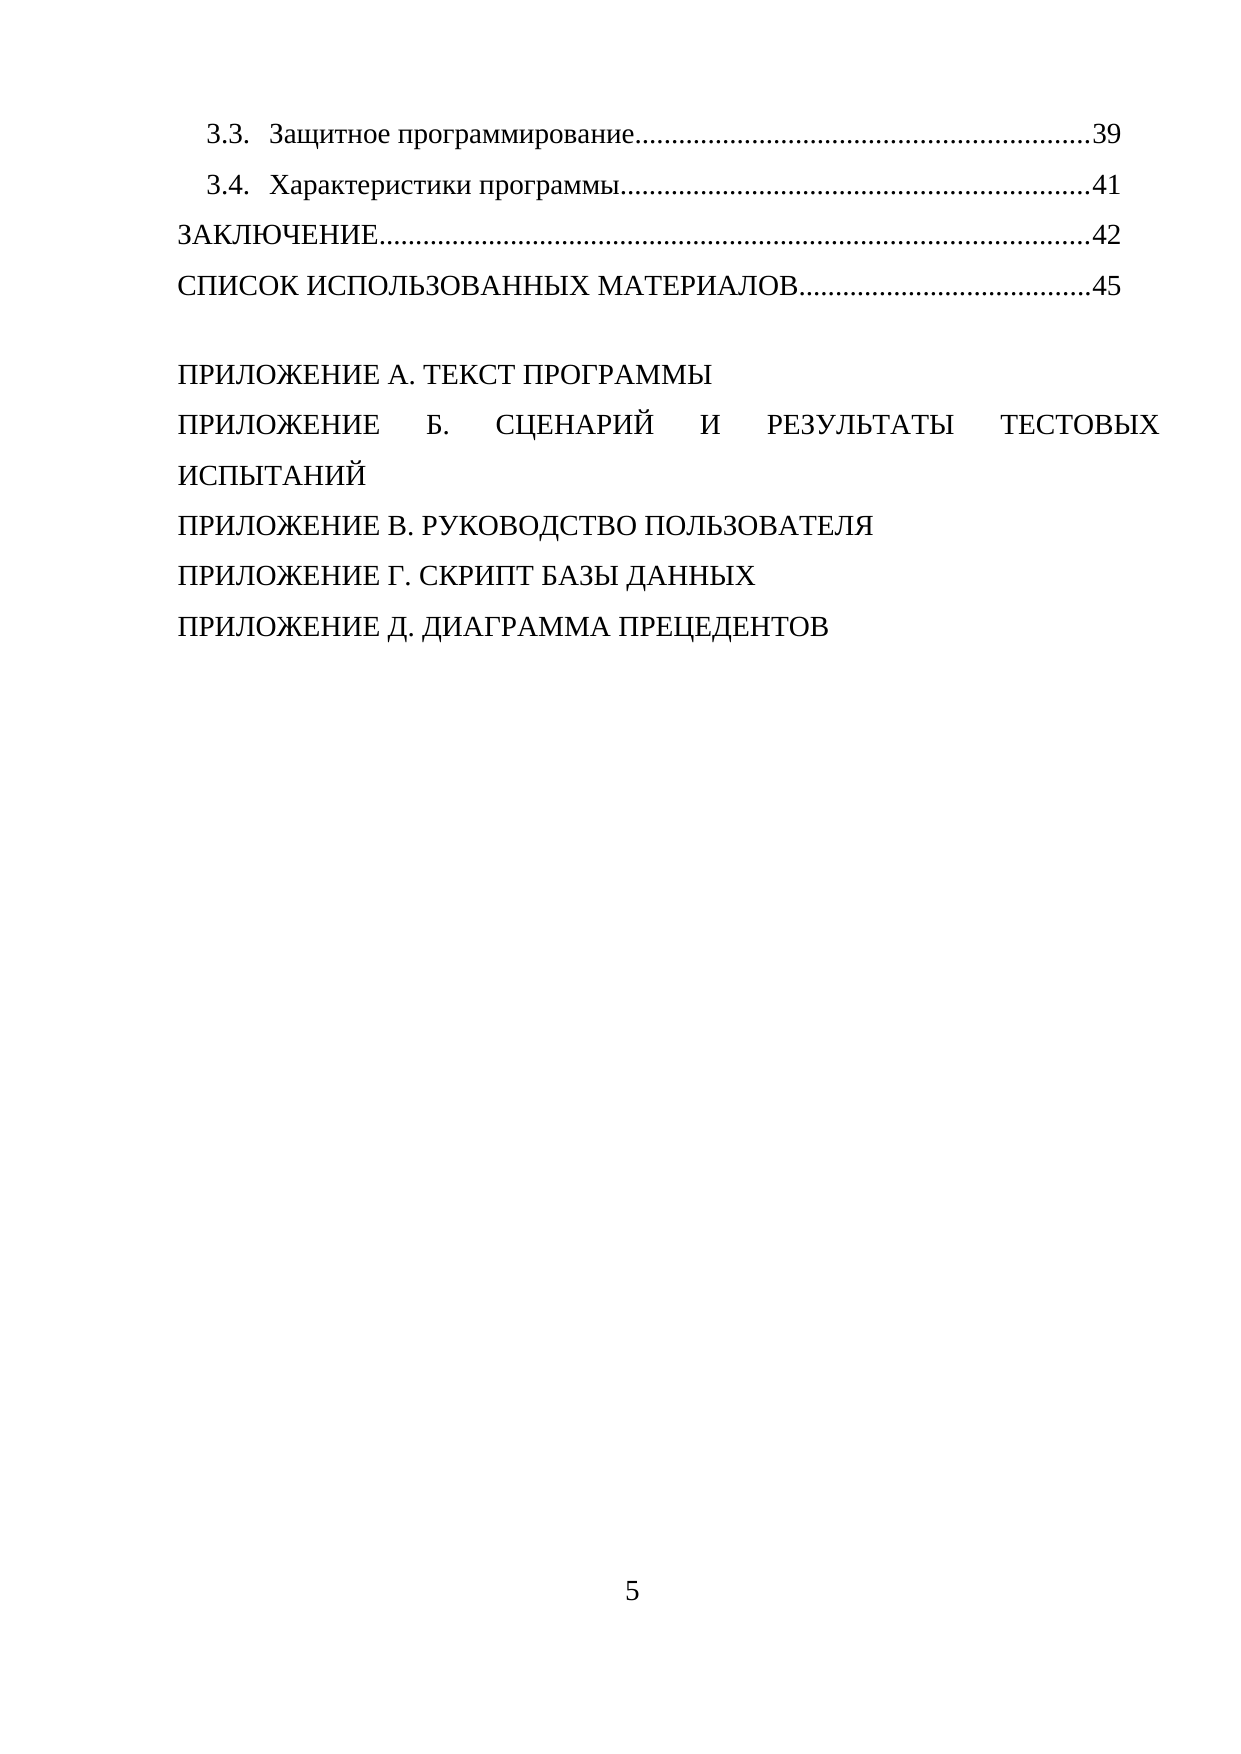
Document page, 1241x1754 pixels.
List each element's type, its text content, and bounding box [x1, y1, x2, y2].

list Защитное программирование 39 [206, 117, 1161, 150]
text ПРИЛОЖЕНИЕ В. РУКОВОДСТВО ПОЛЬЗОВАТЕЛЯ [177, 508, 1161, 542]
text ПРИЛОЖЕНИЕ Б. СЦЕНАРИЙ И РЕЗУЛЬТАТЫ ТЕСТОВЫХ ИСПЫТАНИЙ [177, 407, 1161, 491]
list Характеристики программы 41 [206, 167, 1161, 201]
text СПИСОК ИСПОЛЬЗОВАННЫХ МАТЕРИАЛОВ 45 [177, 268, 1161, 301]
text ЗАКЛЮЧЕНИЕ 42 [177, 217, 1161, 251]
text ПРИЛОЖЕНИЕ А. ТЕКСТ ПРОГРАММЫ [177, 357, 1161, 391]
text ПРИЛОЖЕНИЕ Г. СКРИПТ БАЗЫ ДАННЫХ [177, 558, 1161, 592]
text ПРИЛОЖЕНИЕ Д. ДИАГРАММА ПРЕЦЕДЕНТОВ [177, 609, 1161, 642]
